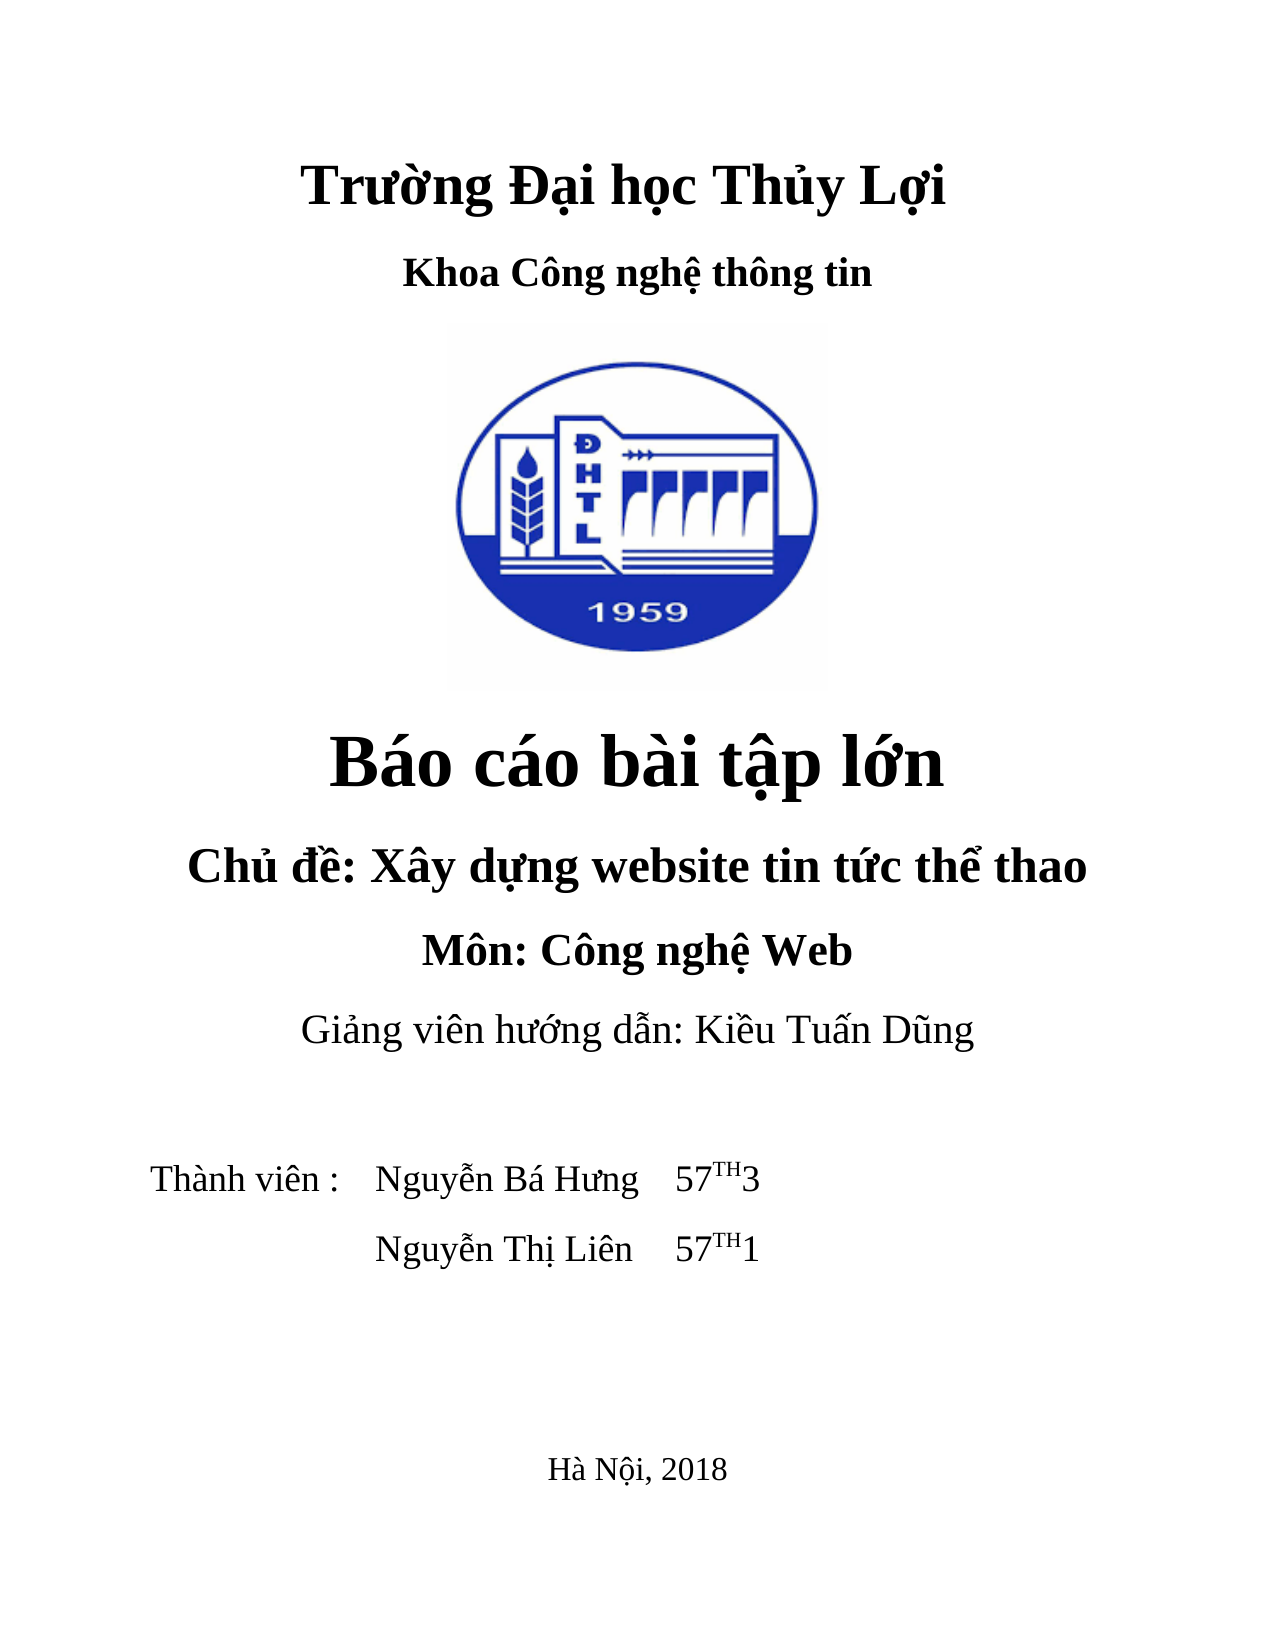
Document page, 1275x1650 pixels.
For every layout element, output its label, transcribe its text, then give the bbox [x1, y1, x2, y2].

text Báo cáo bài tập lớn [150, 716, 1125, 802]
text Hà Nội, 2018 [150, 1449, 1125, 1487]
text Nguyễn Thị Liên 57TH1 [150, 1227, 1125, 1270]
text Chủ đề: Xây dựng website tin tức thể thao [150, 836, 1125, 893]
text Thành viên : Nguyễn Bá Hưng 57TH3 [150, 1156, 1125, 1199]
text Khoa Công nghệ thông tin [150, 248, 1125, 296]
text Trường Đại học Thủy Lợi [225, 150, 1125, 217]
picture [446, 323, 829, 691]
text Giảng viên hướng dẫn: Kiều Tuấn Dũng [150, 1004, 1125, 1052]
text Môn: Công nghệ Web [150, 923, 1125, 976]
